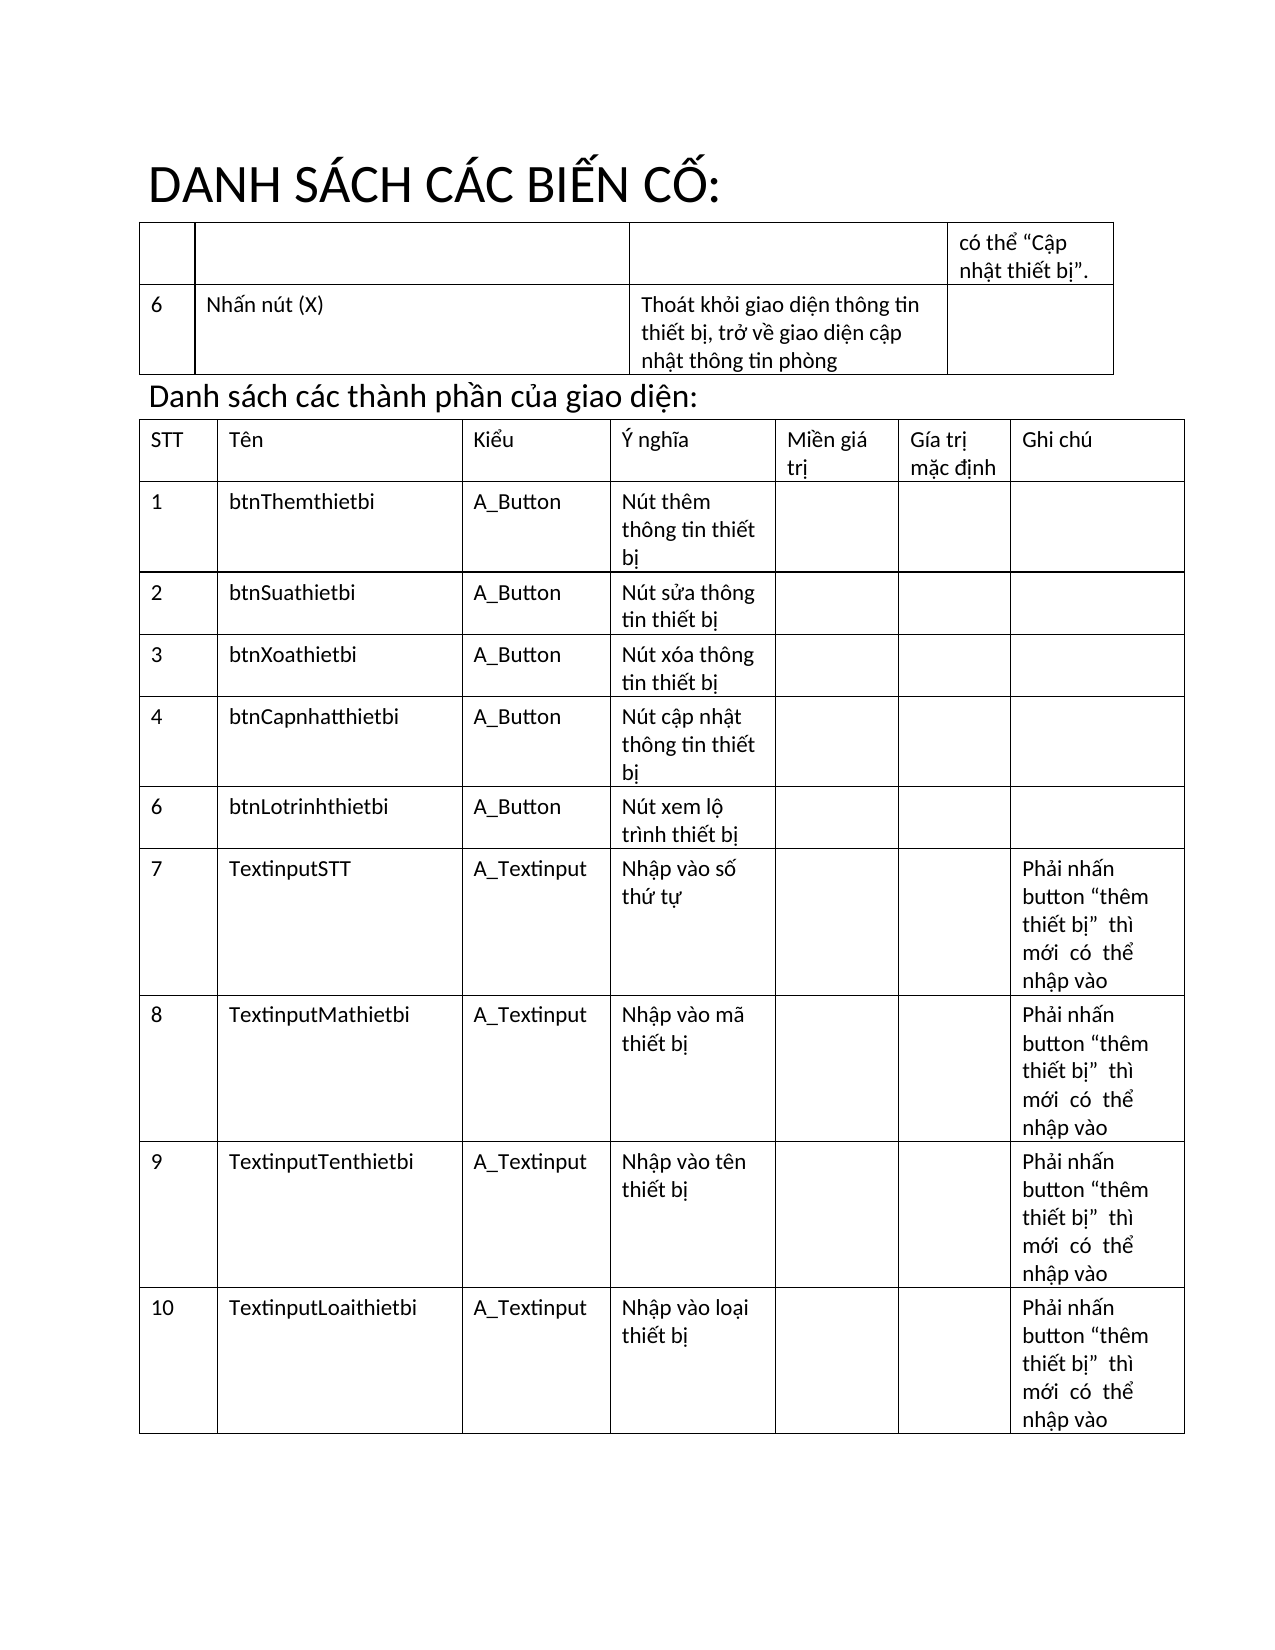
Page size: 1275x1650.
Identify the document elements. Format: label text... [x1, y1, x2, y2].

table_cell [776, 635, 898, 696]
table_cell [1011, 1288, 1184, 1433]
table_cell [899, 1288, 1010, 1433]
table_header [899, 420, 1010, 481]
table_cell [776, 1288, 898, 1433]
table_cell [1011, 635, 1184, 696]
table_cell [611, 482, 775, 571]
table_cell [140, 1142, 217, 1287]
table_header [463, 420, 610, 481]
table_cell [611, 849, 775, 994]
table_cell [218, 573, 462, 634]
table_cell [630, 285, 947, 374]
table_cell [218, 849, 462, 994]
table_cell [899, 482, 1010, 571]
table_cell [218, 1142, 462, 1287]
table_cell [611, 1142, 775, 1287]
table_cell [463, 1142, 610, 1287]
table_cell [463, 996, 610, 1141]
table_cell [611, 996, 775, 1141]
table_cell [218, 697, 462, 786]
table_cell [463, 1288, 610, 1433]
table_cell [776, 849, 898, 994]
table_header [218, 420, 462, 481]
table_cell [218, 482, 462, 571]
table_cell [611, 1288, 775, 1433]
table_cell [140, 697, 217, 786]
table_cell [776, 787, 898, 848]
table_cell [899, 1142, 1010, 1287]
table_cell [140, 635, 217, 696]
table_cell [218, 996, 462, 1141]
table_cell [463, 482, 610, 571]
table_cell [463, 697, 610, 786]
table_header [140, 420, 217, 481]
text DANH SÁCH CÁC BIẾN CỐ: [148, 150, 835, 216]
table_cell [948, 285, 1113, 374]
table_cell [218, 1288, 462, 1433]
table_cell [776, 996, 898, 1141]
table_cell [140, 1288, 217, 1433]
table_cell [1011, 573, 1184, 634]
text Danh sách các thành phần của giao diện: [148, 375, 833, 416]
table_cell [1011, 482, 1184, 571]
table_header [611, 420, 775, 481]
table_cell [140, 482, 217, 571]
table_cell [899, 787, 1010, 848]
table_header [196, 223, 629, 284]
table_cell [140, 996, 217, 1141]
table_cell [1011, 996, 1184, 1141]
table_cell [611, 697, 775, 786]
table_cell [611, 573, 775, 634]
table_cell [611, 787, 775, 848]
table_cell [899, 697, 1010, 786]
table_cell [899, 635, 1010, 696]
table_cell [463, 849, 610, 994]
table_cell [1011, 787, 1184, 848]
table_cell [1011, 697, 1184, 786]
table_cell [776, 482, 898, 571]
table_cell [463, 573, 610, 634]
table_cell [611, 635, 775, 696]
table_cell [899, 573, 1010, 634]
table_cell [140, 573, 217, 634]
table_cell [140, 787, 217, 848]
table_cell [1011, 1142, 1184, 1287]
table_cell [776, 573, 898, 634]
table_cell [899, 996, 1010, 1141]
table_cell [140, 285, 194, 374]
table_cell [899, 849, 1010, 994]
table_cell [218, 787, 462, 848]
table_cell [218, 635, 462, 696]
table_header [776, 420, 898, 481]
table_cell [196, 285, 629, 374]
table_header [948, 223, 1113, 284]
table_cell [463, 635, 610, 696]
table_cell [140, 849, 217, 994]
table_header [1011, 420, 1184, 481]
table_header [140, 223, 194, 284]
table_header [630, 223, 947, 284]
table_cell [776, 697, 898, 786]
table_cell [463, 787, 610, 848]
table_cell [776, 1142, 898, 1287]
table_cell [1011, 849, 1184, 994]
